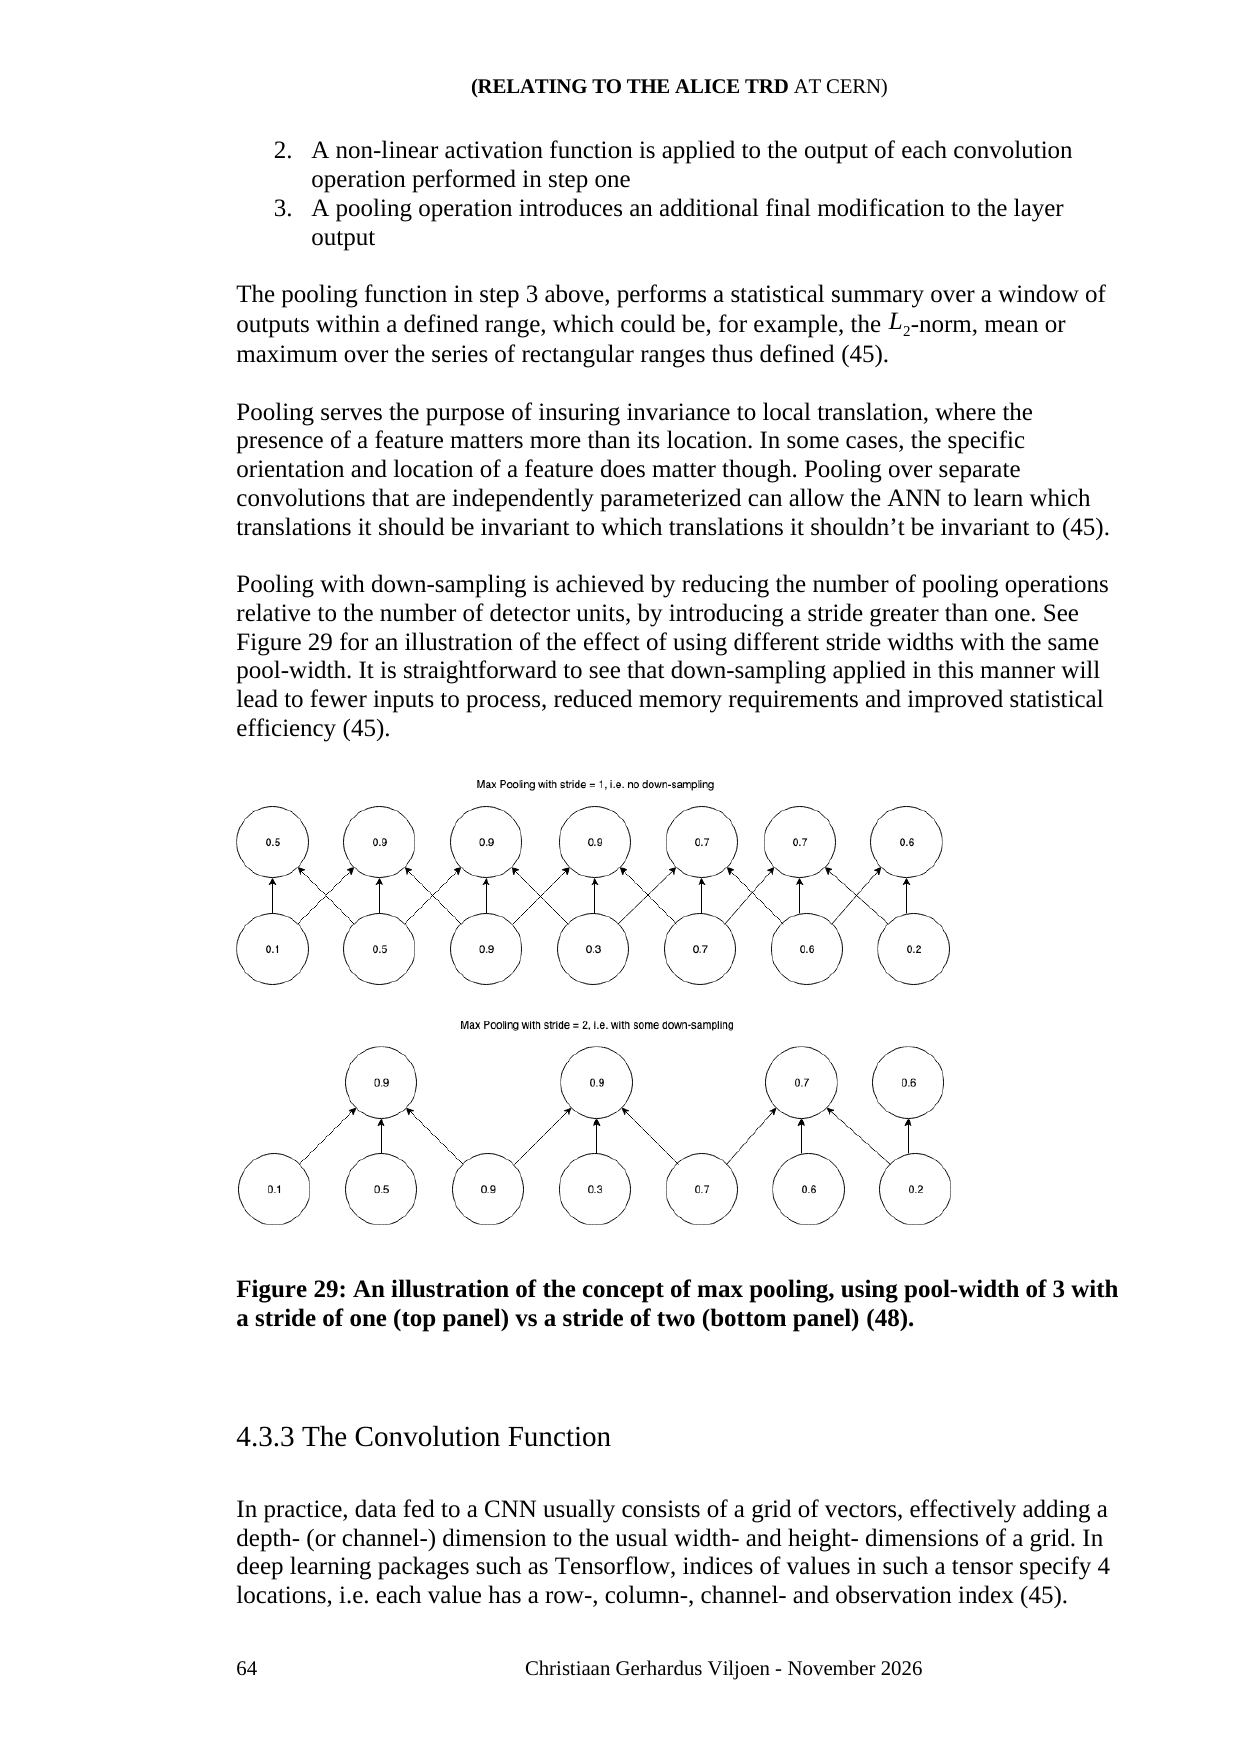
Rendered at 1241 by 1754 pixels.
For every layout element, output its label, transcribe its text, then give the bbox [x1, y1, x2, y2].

text Figure 29: An illustration of the concept of max pooling, using pool-width of 3 with a stride of one (top panel) vs a stride of two (bottom panel) . [236, 1274, 1122, 1332]
text The pooling function in step 3 above, performs a statistical summary over a window of outputs within a defined range, which could be, for example, the -norm, mean or maximum over the series of rectangular ranges thus defined . [236, 279, 1122, 368]
text In practice, data fed to a CNN usually consists of a grid of vectors, effectively adding a depth- (or channel-) dimension to the usual width- and height- dimensions of a grid. In deep learning packages such as Tensorflow, indices of values in such a tensor specify 4 locations, i.e. each value has a row-, column-, channel- and observation index . [236, 1494, 1122, 1609]
text Pooling with down-sampling is achieved by reducing the number of pooling operations relative to the number of detector units, by introducing a stride greater than one. See Figure 29 for an illustration of the effect of using different stride widths with the same pool-width. It is straightforward to see that down-sampling applied in this manner will lead to fewer inputs to process, reduced memory requirements and improved statistical efficiency . [236, 569, 1122, 742]
text Pooling serves the purpose of insuring invariance to local translation, where the presence of a feature matters more than its location. In some cases, the specific orientation and location of a feature does matter though. Pooling over separate convolutions that are independently parameterized can allow the ANN to learn which translations it should be invariant to which translations it shouldn’t be invariant to . [236, 397, 1122, 541]
picture [236, 770, 951, 1225]
subtitle The Convolution Function [236, 1419, 1122, 1453]
list A pooling operation introduces an additional final modification to the layer output [274, 193, 1122, 250]
list A non-linear activation function is applied to the output of each convolution operation performed in step one [274, 135, 1122, 193]
